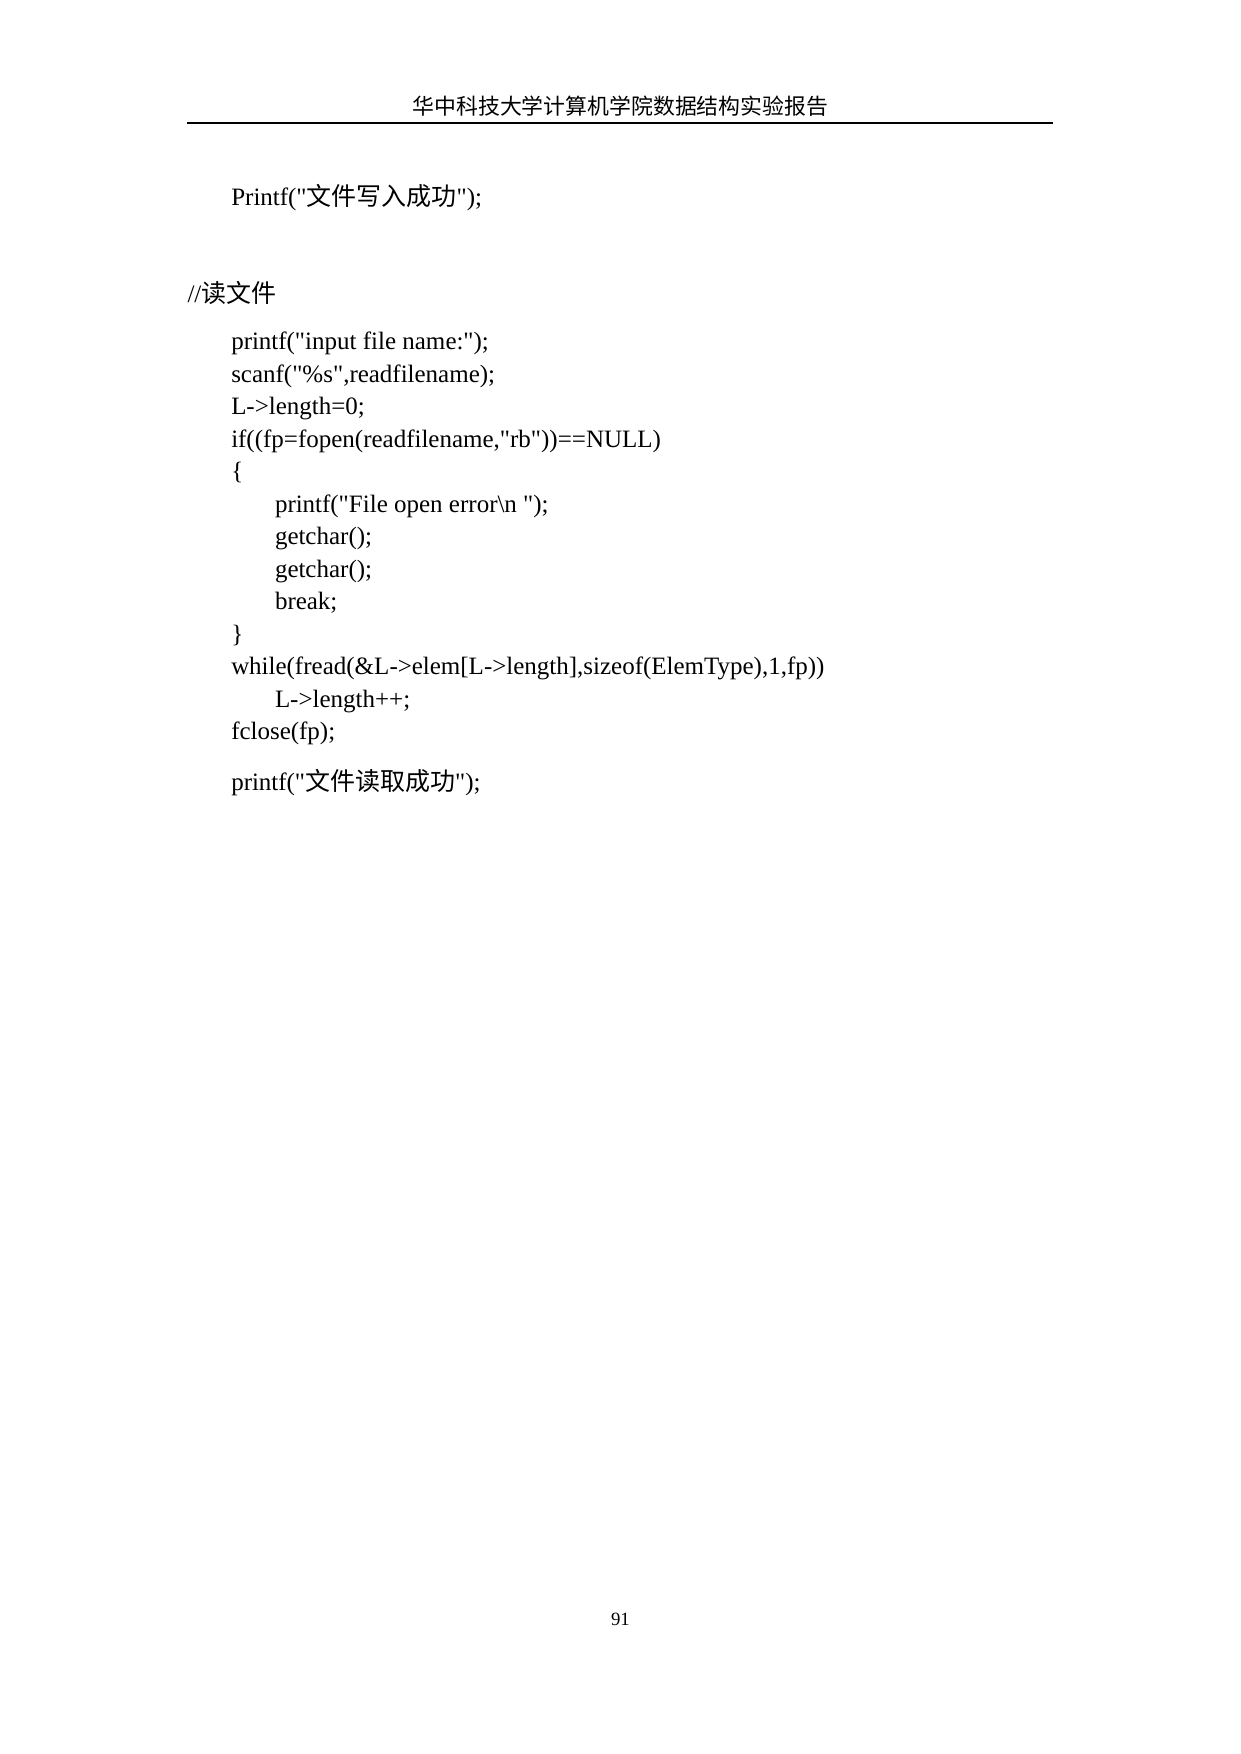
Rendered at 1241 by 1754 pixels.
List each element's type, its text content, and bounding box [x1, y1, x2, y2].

text L->length=0; [187, 389, 1053, 422]
text while(fread(&L->elem[L->length],sizeof(ElemType),1,fp)) [187, 649, 1053, 682]
text getchar(); [187, 519, 1053, 552]
text Printf("文件写入成功"); [187, 162, 1053, 227]
text //读文件 [187, 259, 1053, 324]
text printf("文件读取成功"); [187, 747, 1053, 812]
text printf("File open error\n "); [187, 487, 1053, 519]
text fclose(fp); [187, 714, 1053, 747]
text { [187, 454, 1053, 487]
text if((fp=fopen(readfilename,"rb"))==NULL) [187, 422, 1053, 454]
text } [187, 617, 1053, 649]
text scanf("%s",readfilename); [187, 357, 1053, 389]
text break; [187, 584, 1053, 617]
text printf("input file name:"); [187, 324, 1053, 357]
text getchar(); [187, 552, 1053, 584]
text L->length++; [187, 682, 1053, 714]
